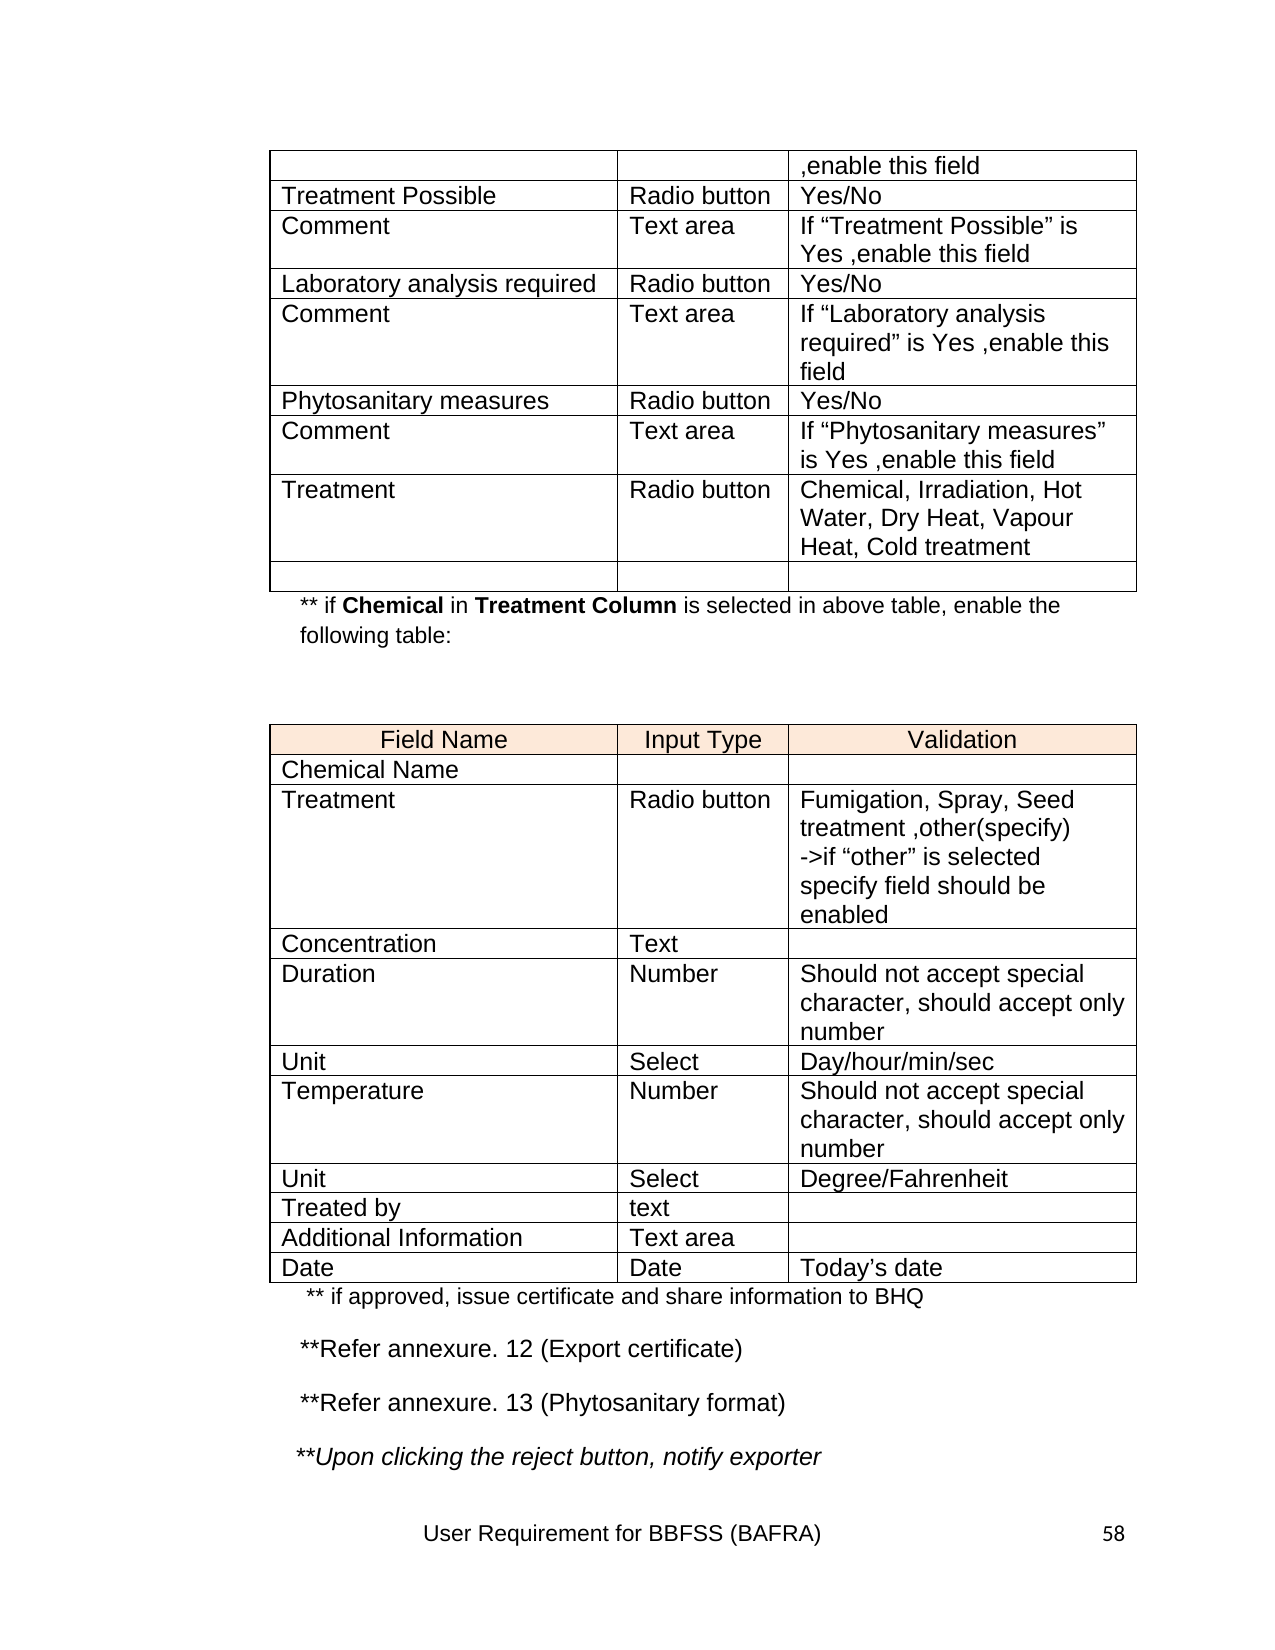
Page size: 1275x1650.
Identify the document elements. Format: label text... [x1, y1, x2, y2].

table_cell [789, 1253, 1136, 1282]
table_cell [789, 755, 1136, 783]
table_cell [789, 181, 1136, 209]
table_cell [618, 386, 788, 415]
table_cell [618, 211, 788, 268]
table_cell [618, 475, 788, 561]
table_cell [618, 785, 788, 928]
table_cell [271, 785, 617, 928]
text **Refer annexure. 13 (Phytosanitary format) [300, 1388, 1125, 1416]
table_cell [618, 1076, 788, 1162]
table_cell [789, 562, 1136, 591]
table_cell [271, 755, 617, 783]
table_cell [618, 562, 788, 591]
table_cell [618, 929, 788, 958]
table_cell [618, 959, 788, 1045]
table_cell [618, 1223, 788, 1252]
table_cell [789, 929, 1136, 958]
text **Upon clicking the reject button, notify exporter [281, 1441, 1125, 1470]
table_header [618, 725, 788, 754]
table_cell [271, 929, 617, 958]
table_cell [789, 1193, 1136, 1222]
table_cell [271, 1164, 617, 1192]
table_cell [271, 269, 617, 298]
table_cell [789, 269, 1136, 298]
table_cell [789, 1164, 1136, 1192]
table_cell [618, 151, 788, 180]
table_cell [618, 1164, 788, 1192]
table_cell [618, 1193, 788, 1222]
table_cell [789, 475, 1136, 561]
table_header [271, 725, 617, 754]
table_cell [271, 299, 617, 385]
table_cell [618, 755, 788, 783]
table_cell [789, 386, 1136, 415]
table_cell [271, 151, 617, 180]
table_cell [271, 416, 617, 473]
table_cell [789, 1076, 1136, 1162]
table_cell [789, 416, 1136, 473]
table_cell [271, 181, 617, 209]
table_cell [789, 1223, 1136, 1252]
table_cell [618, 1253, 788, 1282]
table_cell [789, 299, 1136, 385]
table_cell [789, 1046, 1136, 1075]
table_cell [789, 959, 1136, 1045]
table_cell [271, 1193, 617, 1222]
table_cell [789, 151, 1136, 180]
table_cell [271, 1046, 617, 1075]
text ** if Chemical in Treatment Column is selected in above table, enable the following table: [300, 592, 1125, 648]
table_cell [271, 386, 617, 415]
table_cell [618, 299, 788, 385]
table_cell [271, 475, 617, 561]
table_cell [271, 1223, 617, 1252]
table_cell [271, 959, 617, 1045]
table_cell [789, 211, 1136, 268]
text ** if approved, issue certificate and share information to BHQ [225, 1283, 1125, 1309]
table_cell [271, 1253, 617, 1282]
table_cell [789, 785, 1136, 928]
text **Refer annexure. 12 (Export certificate) [300, 1334, 1125, 1362]
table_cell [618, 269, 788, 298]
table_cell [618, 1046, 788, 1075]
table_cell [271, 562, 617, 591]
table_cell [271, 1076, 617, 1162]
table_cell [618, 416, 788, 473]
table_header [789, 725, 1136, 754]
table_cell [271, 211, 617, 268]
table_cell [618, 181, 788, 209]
